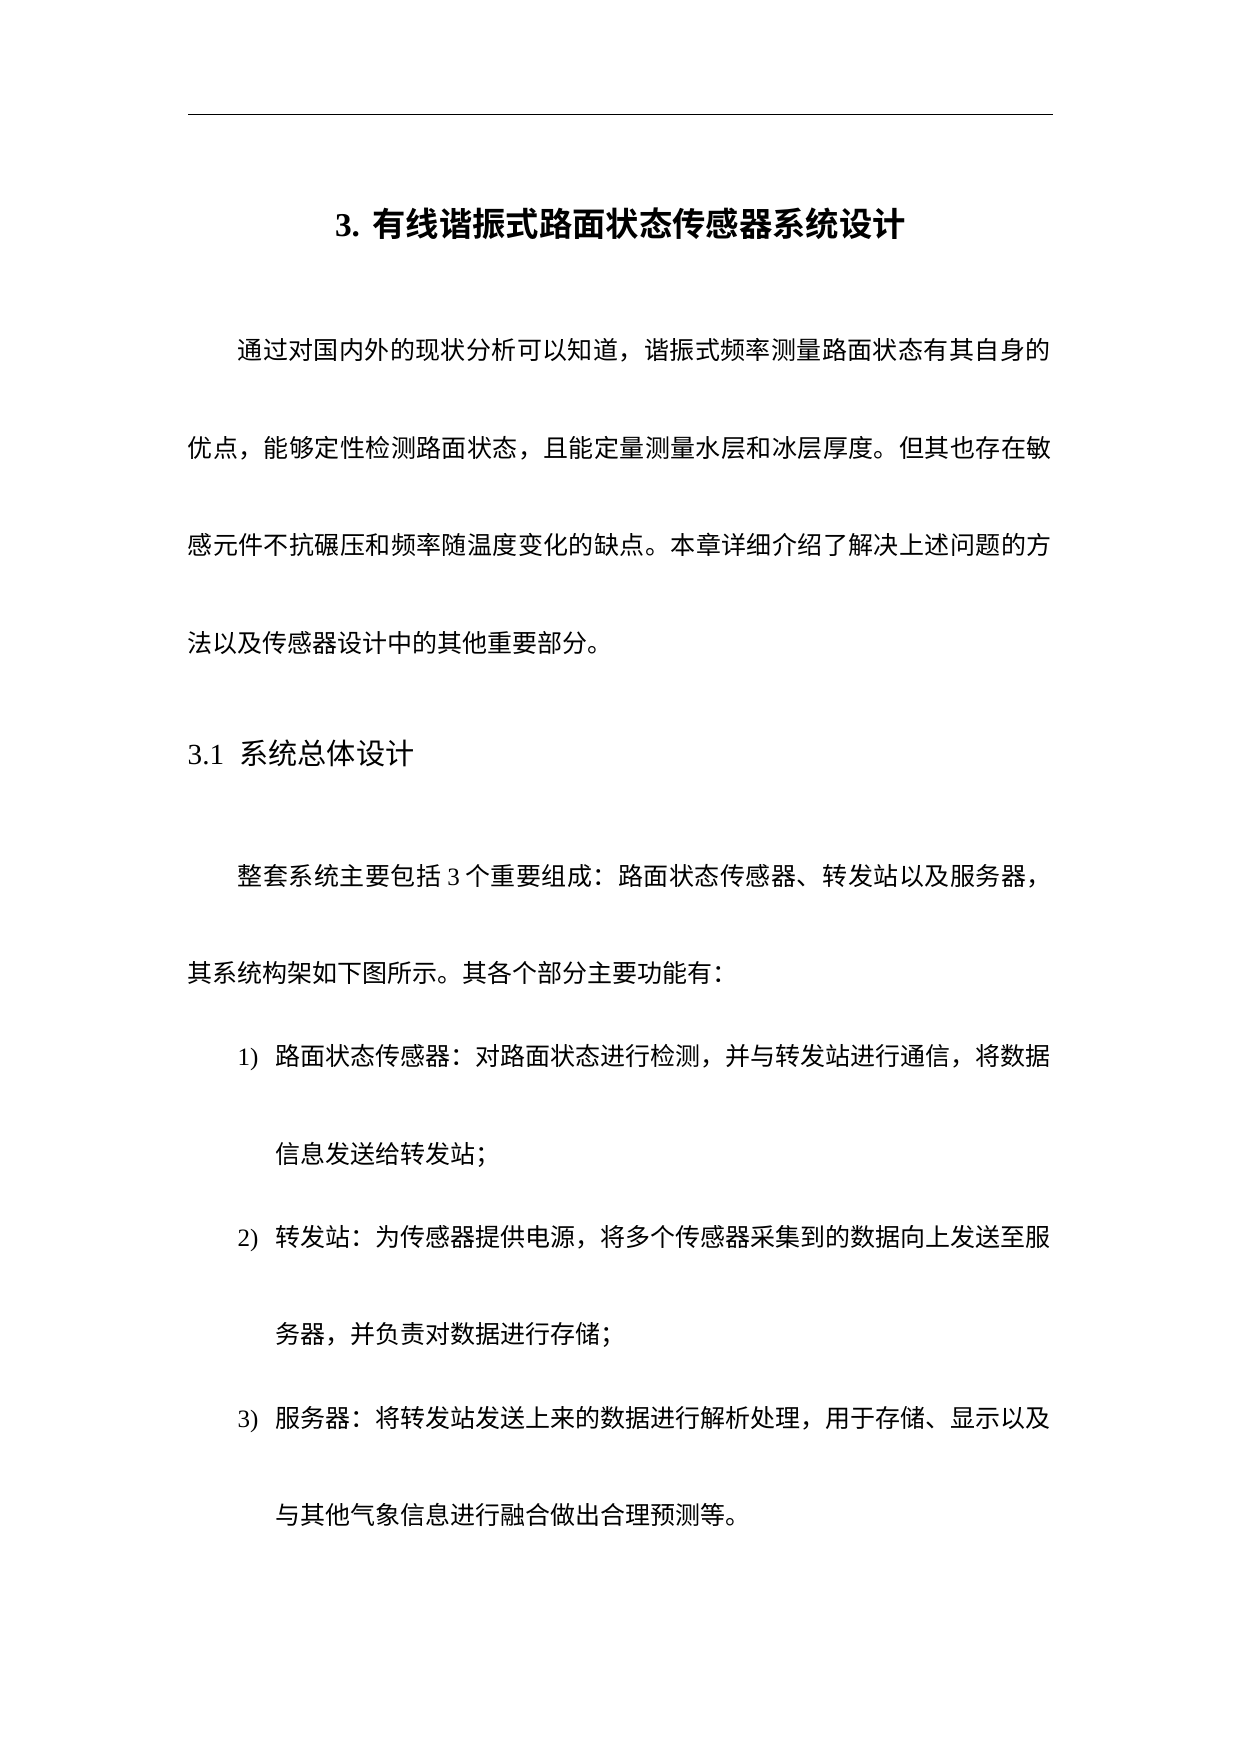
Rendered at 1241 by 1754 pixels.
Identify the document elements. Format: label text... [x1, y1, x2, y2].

list 有线谐振式路面状态传感器系统设计 [187, 189, 1053, 254]
list 服务器：将转发站发送上来的数据进行解析处理，用于存储、显示以及与其他气象信息进行融合做出合理预测等。 [237, 1384, 1053, 1546]
list 系统总体设计 [187, 719, 1053, 784]
list 路面状态传感器：对路面状态进行检测，并与转发站进行通信，将数据信息发送给转发站； [237, 1022, 1053, 1185]
list 转发站：为传感器提供电源，将多个传感器采集到的数据向上发送至服务器，并负责对数据进行存储； [237, 1203, 1053, 1366]
text 通过对国内外的现状分析可以知道，谐振式频率测量路面状态有其自身的优点，能够定性检测路面状态，且能定量测量水层和冰层厚度。但其也存在敏感元件不抗碾压和频率随温度变化的缺点。本章详细介绍了解决上述问题的方法以及传感器设计中的其他重要部分。 [187, 316, 1053, 674]
text 整套系统主要包括3个重要组成：路面状态传感器、转发站以及服务器，其系统构架如下图所示。其各个部分主要功能有： [187, 842, 1053, 1004]
